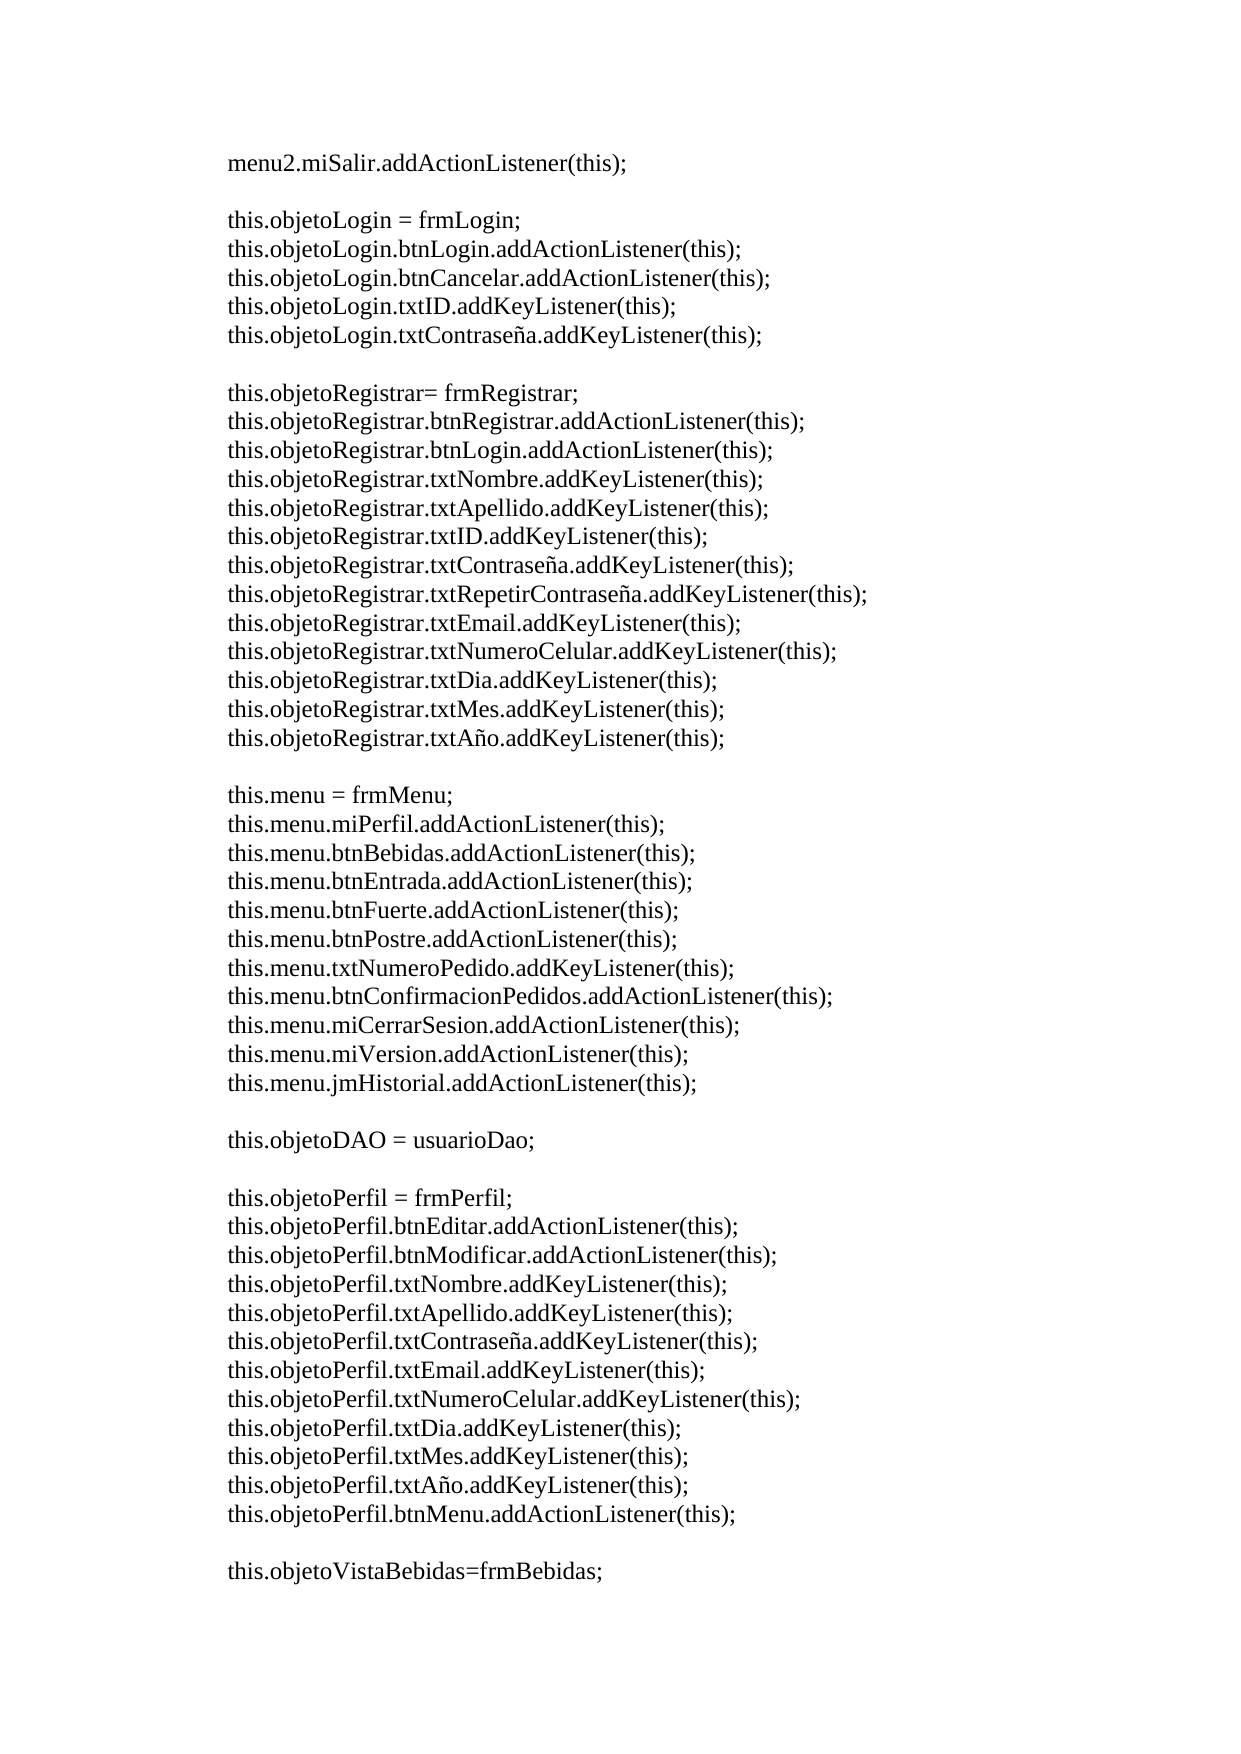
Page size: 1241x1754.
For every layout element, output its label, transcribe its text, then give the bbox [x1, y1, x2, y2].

text this.objetoPerfil.txtContraseña.addKeyListener(this); [177, 1326, 1063, 1355]
text this.objetoLogin.txtID.addKeyListener(this); [177, 291, 1063, 320]
text this.objetoRegistrar.txtEmail.addKeyListener(this); [177, 608, 1063, 636]
text this.objetoLogin = frmLogin; [177, 205, 1063, 234]
text this.objetoPerfil.btnEditar.addActionListener(this); [177, 1211, 1063, 1240]
text this.objetoRegistrar.txtNombre.addKeyListener(this); [177, 464, 1063, 493]
text this.objetoRegistrar.txtAño.addKeyListener(this); [177, 723, 1063, 751]
text this.objetoRegistrar.btnRegistrar.addActionListener(this); [177, 406, 1063, 435]
text this.menu.btnEntrada.addActionListener(this); [177, 866, 1063, 895]
text this.objetoVistaBebidas=frmBebidas; [177, 1556, 1063, 1585]
text this.objetoPerfil.txtMes.addKeyListener(this); [177, 1441, 1063, 1470]
text this.menu.jmHistorial.addActionListener(this); [177, 1068, 1063, 1096]
text this.menu = frmMenu; [177, 780, 1063, 809]
text this.objetoRegistrar.txtMes.addKeyListener(this); [177, 694, 1063, 723]
text this.objetoPerfil.txtAño.addKeyListener(this); [177, 1470, 1063, 1499]
text this.objetoPerfil = frmPerfil; [177, 1183, 1063, 1211]
text this.menu.miVersion.addActionListener(this); [177, 1039, 1063, 1068]
text this.objetoRegistrar.txtContraseña.addKeyListener(this); [177, 550, 1063, 579]
text this.objetoPerfil.txtApellido.addKeyListener(this); [177, 1298, 1063, 1326]
text this.objetoRegistrar= frmRegistrar; [177, 378, 1063, 406]
text this.menu.btnPostre.addActionListener(this); [177, 924, 1063, 953]
text this.objetoPerfil.txtDia.addKeyListener(this); [177, 1413, 1063, 1441]
text this.menu.txtNumeroPedido.addKeyListener(this); [177, 953, 1063, 981]
text this.objetoPerfil.txtNombre.addKeyListener(this); [177, 1269, 1063, 1298]
text this.objetoRegistrar.txtRepetirContraseña.addKeyListener(this); [177, 579, 1063, 608]
text this.objetoRegistrar.txtApellido.addKeyListener(this); [177, 493, 1063, 521]
text this.objetoRegistrar.txtDia.addKeyListener(this); [177, 665, 1063, 694]
text this.objetoLogin.btnLogin.addActionListener(this); [177, 234, 1063, 263]
text this.objetoRegistrar.txtNumeroCelular.addKeyListener(this); [177, 636, 1063, 665]
text this.menu.btnFuerte.addActionListener(this); [177, 895, 1063, 924]
text this.objetoPerfil.btnMenu.addActionListener(this); [177, 1499, 1063, 1528]
text menu2.miSalir.addActionListener(this); [177, 148, 1063, 176]
text this.menu.miCerrarSesion.addActionListener(this); [177, 1010, 1063, 1039]
text this.objetoRegistrar.btnLogin.addActionListener(this); [177, 435, 1063, 464]
text this.objetoLogin.btnCancelar.addActionListener(this); [177, 263, 1063, 291]
text this.objetoLogin.txtContraseña.addKeyListener(this); [177, 320, 1063, 349]
text this.menu.miPerfil.addActionListener(this); [177, 809, 1063, 838]
text this.menu.btnConfirmacionPedidos.addActionListener(this); [177, 981, 1063, 1010]
text this.objetoPerfil.txtNumeroCelular.addKeyListener(this); [177, 1384, 1063, 1413]
text this.objetoPerfil.btnModificar.addActionListener(this); [177, 1240, 1063, 1269]
text this.objetoPerfil.txtEmail.addKeyListener(this); [177, 1355, 1063, 1384]
text this.menu.btnBebidas.addActionListener(this); [177, 838, 1063, 866]
text this.objetoRegistrar.txtID.addKeyListener(this); [177, 521, 1063, 550]
text this.objetoDAO = usuarioDao; [177, 1125, 1063, 1154]
